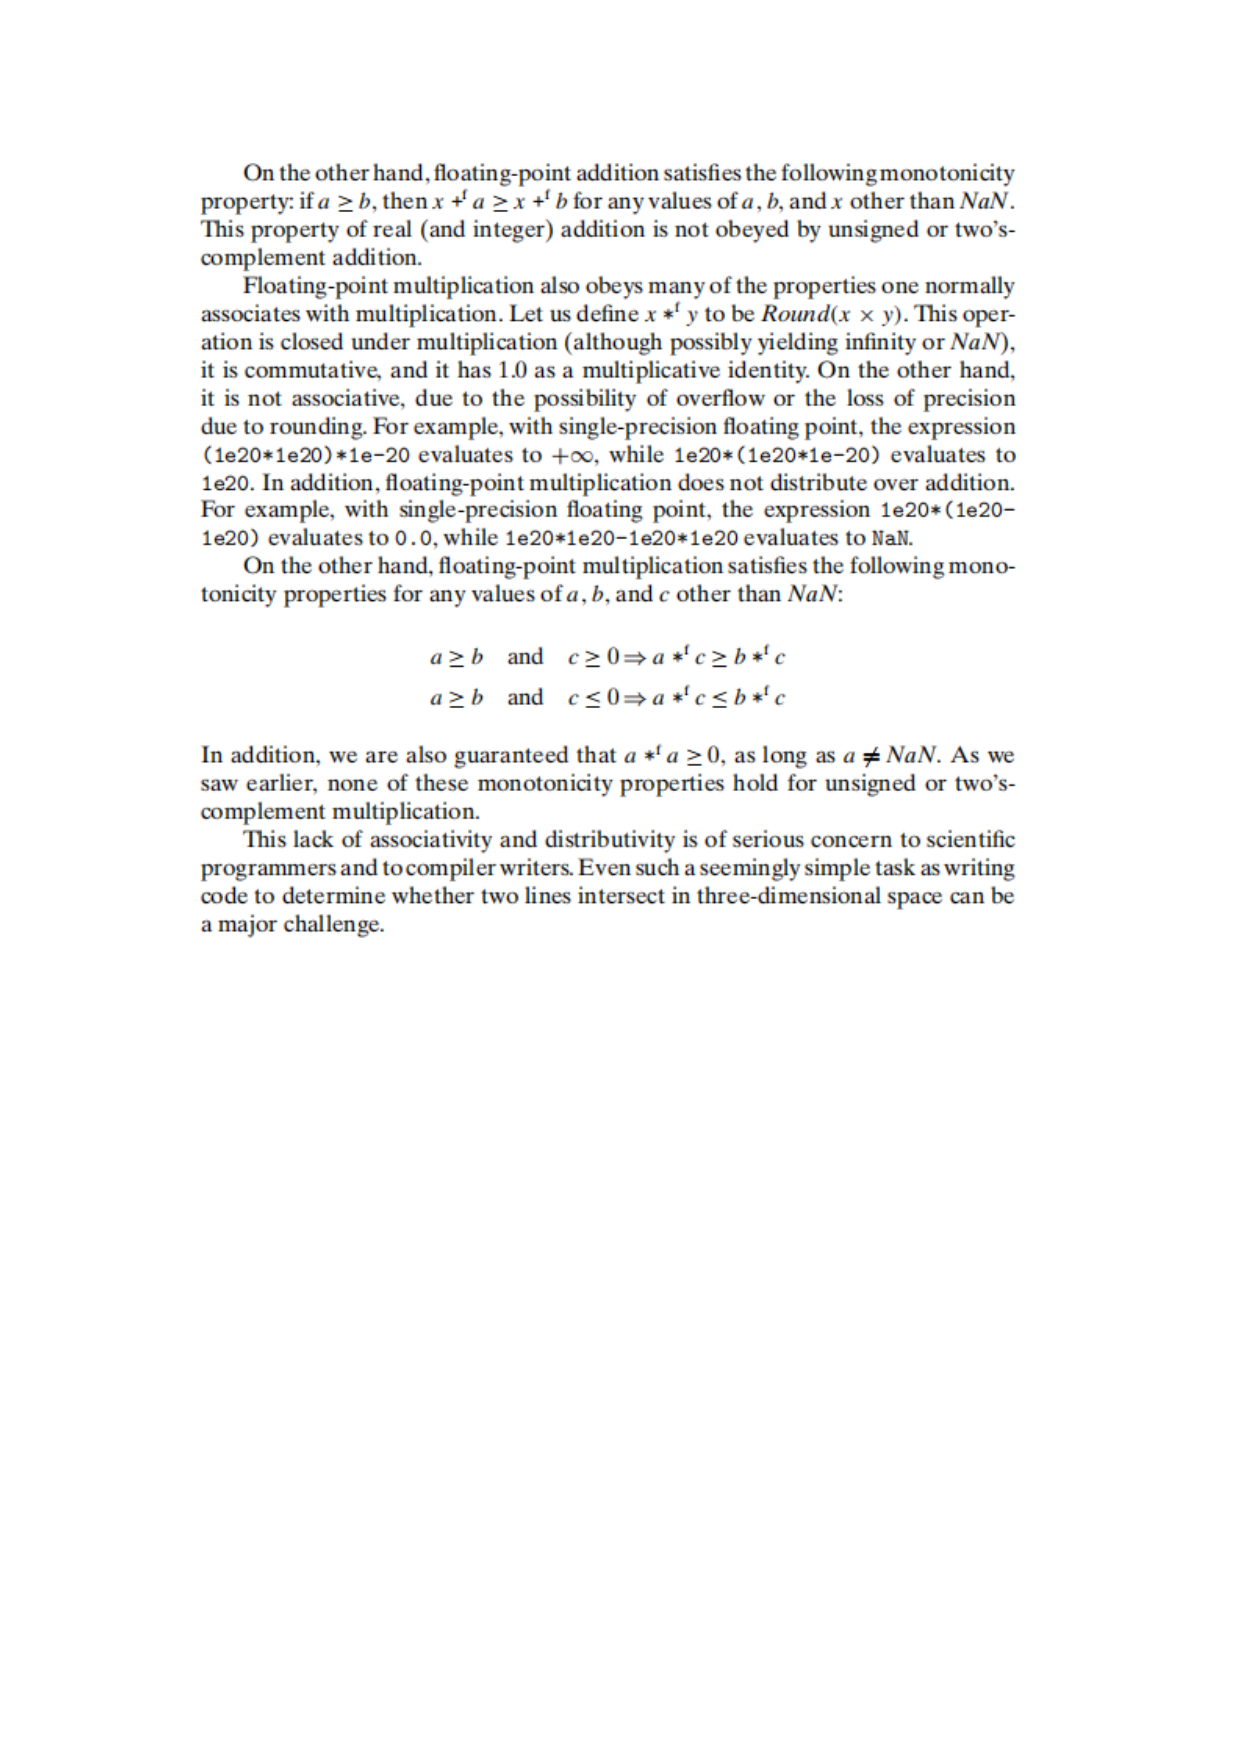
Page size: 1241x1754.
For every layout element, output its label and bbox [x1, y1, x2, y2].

picture [187, 151, 1102, 949]
